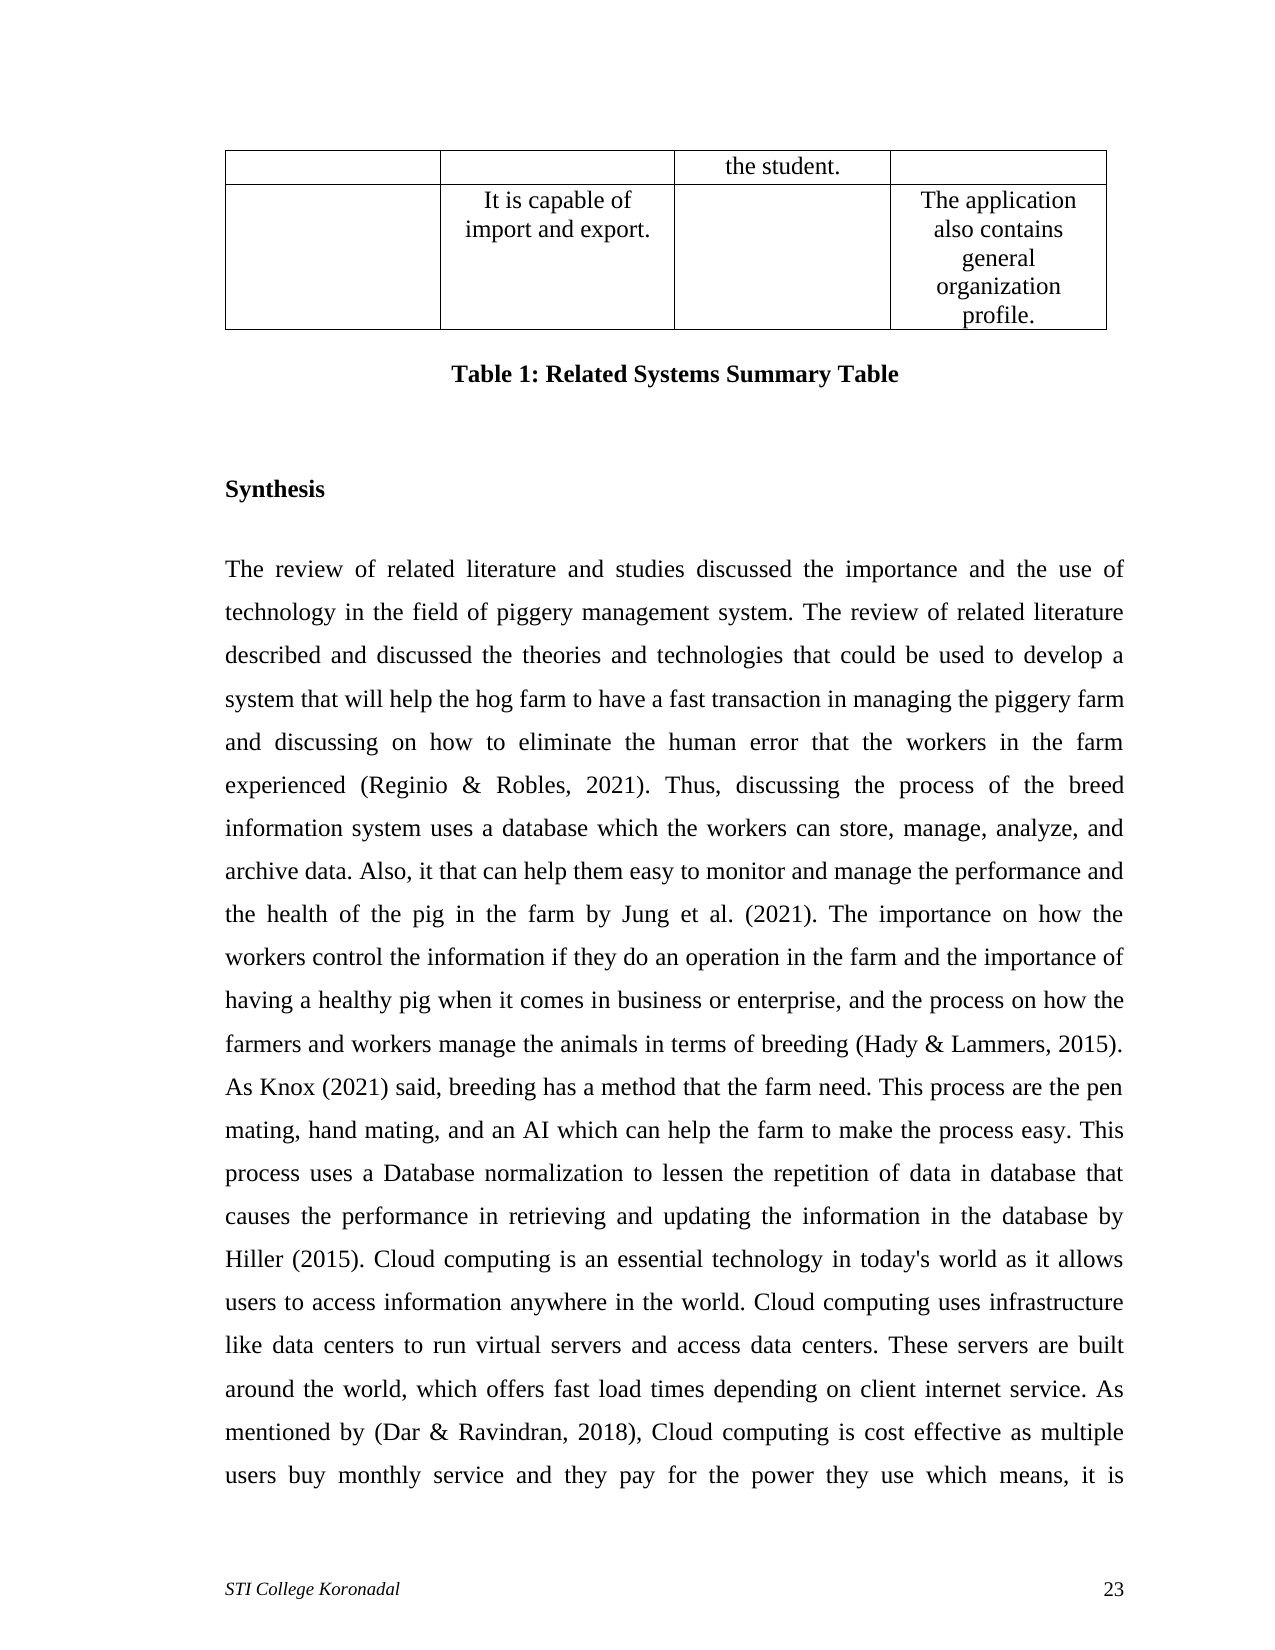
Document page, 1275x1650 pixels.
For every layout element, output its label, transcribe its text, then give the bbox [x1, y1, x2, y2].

table_cell [675, 185, 890, 329]
table_cell [226, 185, 440, 329]
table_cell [441, 151, 674, 184]
table_cell [226, 151, 440, 184]
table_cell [891, 151, 1106, 184]
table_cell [675, 151, 890, 184]
table_cell It is capable of import and export. [441, 185, 674, 329]
text Table 1: Related Systems Summary Table [225, 359, 1125, 387]
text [225, 554, 1125, 1489]
subtitle Synthesis [225, 474, 1125, 502]
table_cell The application also contains general organization profile. [891, 185, 1106, 329]
